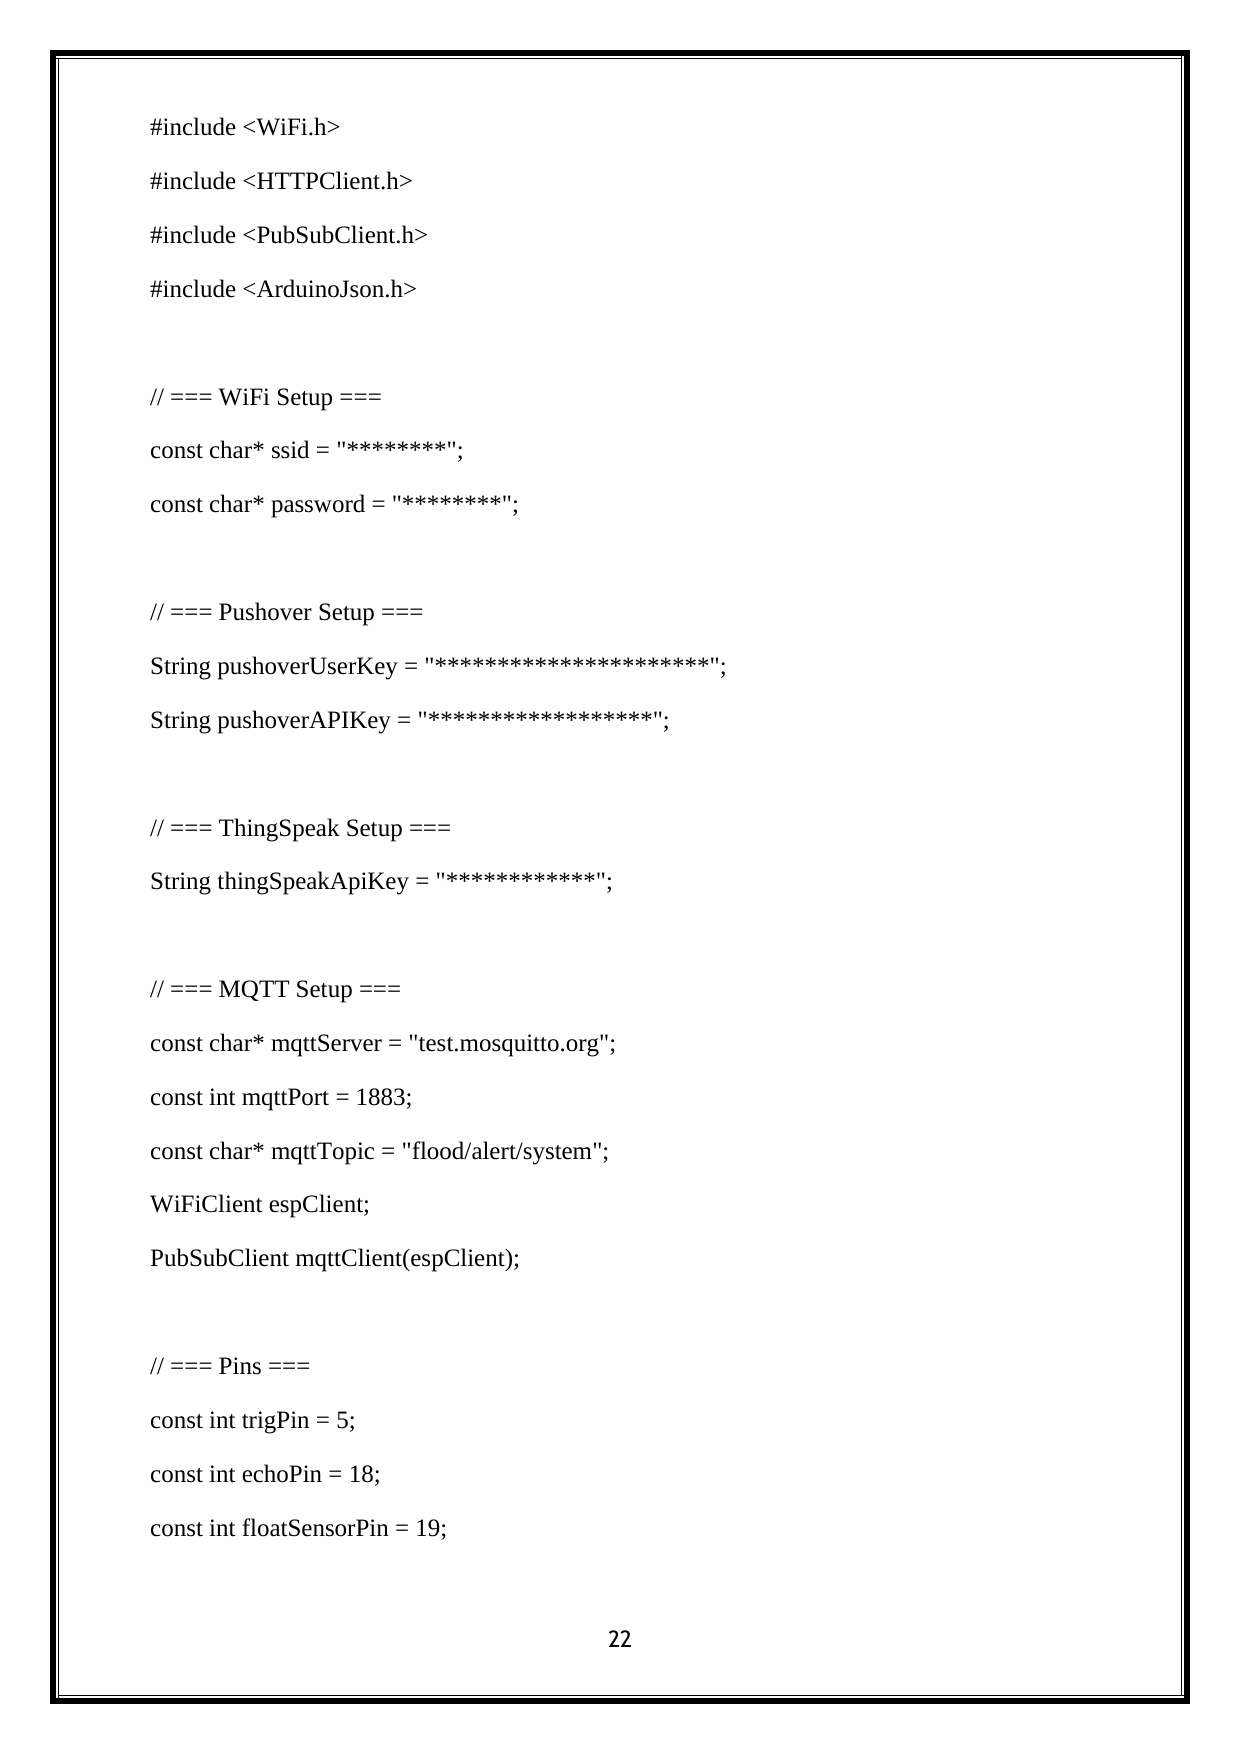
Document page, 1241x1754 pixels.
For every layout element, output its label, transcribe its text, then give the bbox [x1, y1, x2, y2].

text const char* ssid = "********"; [150, 436, 1090, 464]
text const char* password = "********"; [150, 489, 1090, 518]
text // === Pins === [150, 1351, 1090, 1380]
text // === ThingSpeak Setup === [150, 813, 1090, 841]
text #include <WiFi.h> [150, 112, 1090, 141]
text // === MQTT Setup === [150, 974, 1090, 1003]
text const int trigPin = 5; [150, 1405, 1090, 1434]
text // === WiFi Setup === [150, 382, 1090, 411]
text PubSubClient mqttClient(espClient); [150, 1243, 1090, 1272]
text #include <PubSubClient.h> [150, 220, 1090, 249]
text #include <ArduinoJson.h> [150, 274, 1090, 303]
text const int mqttPort = 1883; [150, 1082, 1090, 1111]
text #include <HTTPClient.h> [150, 166, 1090, 195]
text String thingSpeakApiKey = "************"; [150, 866, 1090, 895]
text WiFiClient espClient; [150, 1189, 1090, 1218]
text const int floatSensorPin = 19; [150, 1513, 1090, 1541]
text // === Pushover Setup === [150, 597, 1090, 626]
text const char* mqttTopic = "flood/alert/system"; [150, 1136, 1090, 1164]
text const int echoPin = 18; [150, 1459, 1090, 1488]
text const char* mqttServer = "test.mosquitto.org"; [150, 1028, 1090, 1057]
text String pushoverAPIKey = "******************"; [150, 705, 1090, 734]
text String pushoverUserKey = "**********************"; [150, 651, 1090, 680]
